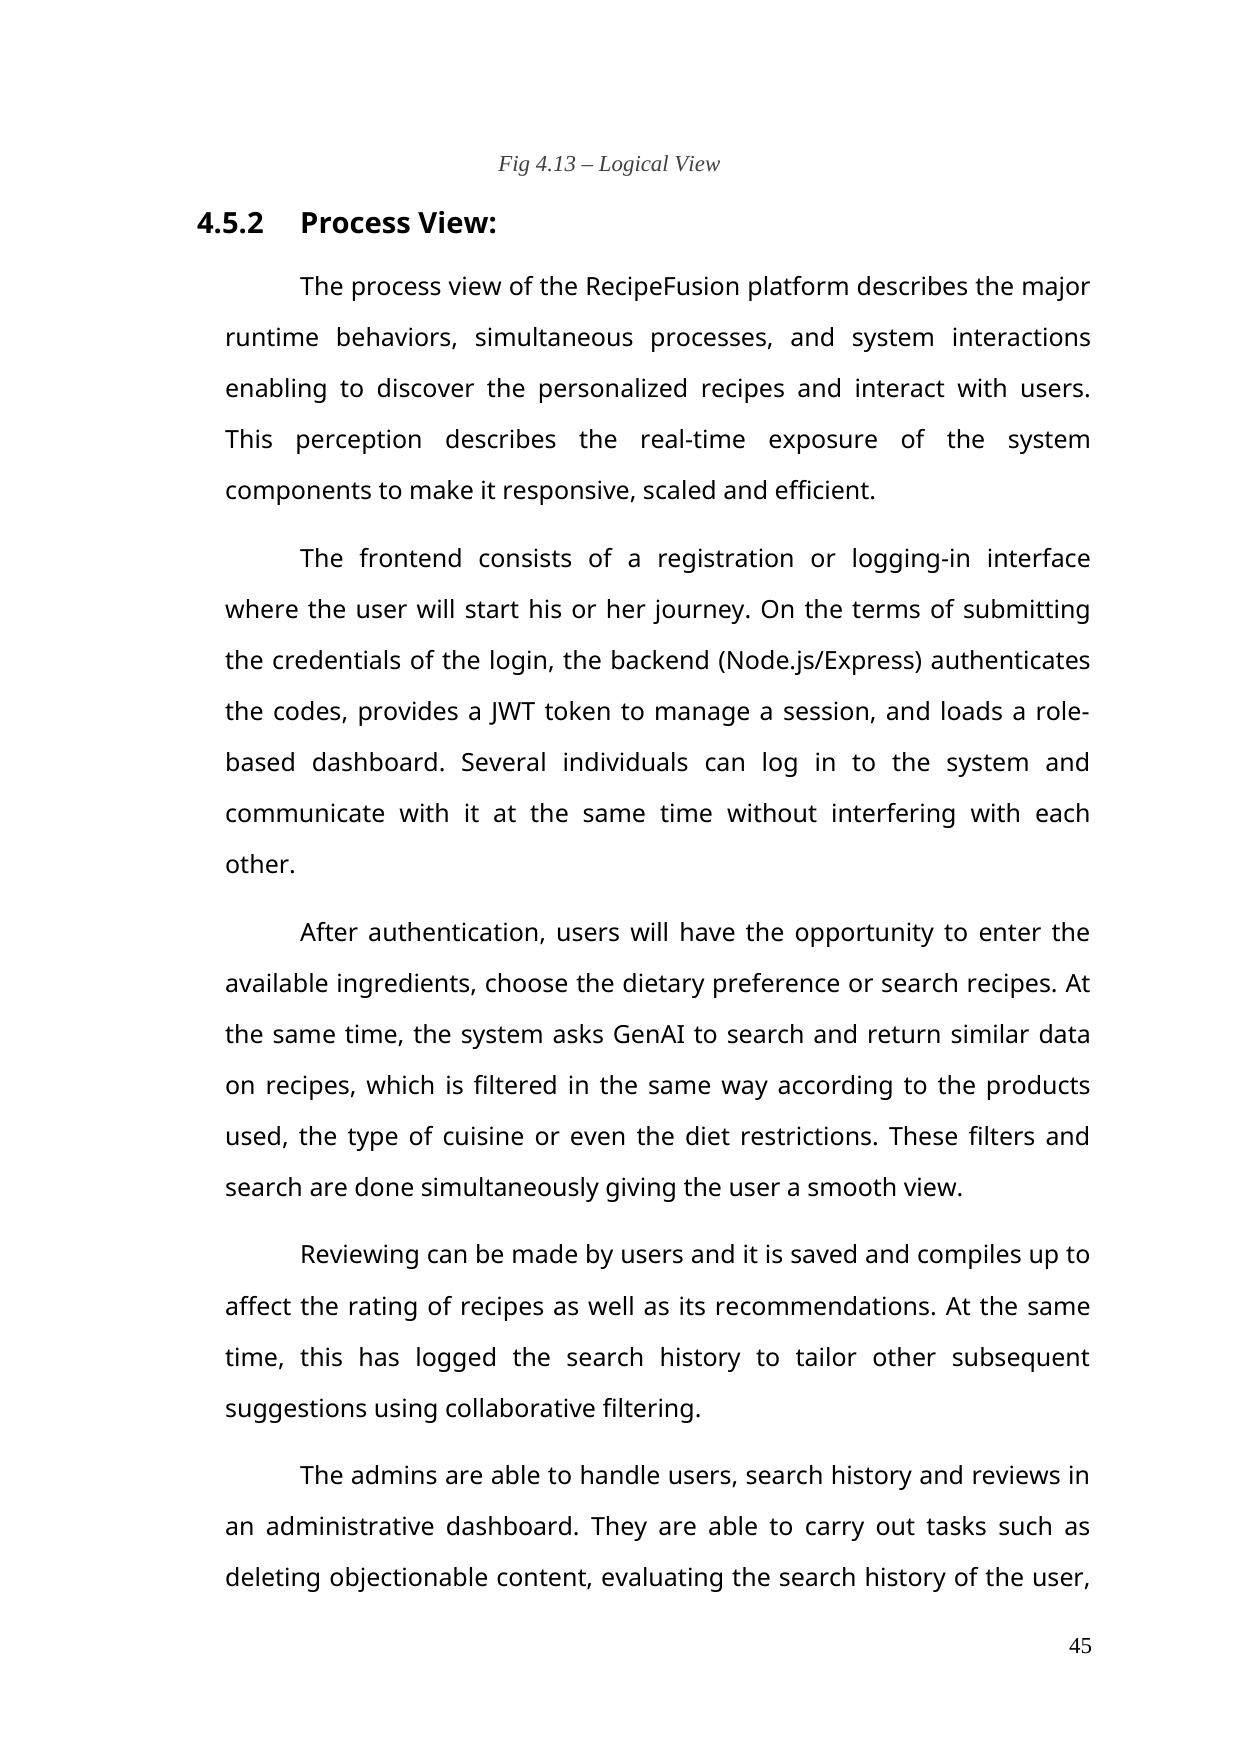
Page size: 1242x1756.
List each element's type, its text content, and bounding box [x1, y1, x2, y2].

text Reviewing can be made by users and it is saved and compiles up to affect the rating of recipes as well as its recommendations. At the same time, this has logged the search history to tailor other subsequent suggestions using collaborative filtering. [225, 1237, 1092, 1424]
text The process view of the RecipeFusion platform describes the major runtime behaviors, simultaneous processes, and system interactions enabling to discover the personalized recipes and interact with users. This perception describes the real-time exposure of the system components to make it responsive, scaled and efficient. [225, 268, 1092, 507]
subtitle Fig 4.13 – Logical View [214, 150, 1006, 176]
text After authentication, users will have the opportunity to enter the available ingredients, choose the dietary preference or search recipes. At the same time, the system asks GenAI to search and return similar data on recipes, which is filtered in the same way according to the products used, the type of cuisine or even the diet restrictions. These filters and search are done simultaneously giving the user a smooth view. [225, 914, 1092, 1203]
text The frontend consists of a registration or logging-in interface where the user will start his or her journey. On the terms of submitting the credentials of the login, the backend (Node.js/Express) authenticates the codes, provides a JWT token to manage a session, and loads a role-based dashboard. Several individuals can log in to the system and communicate with it at the same time without interfering with each other. [225, 540, 1092, 881]
list Process View: [197, 202, 1092, 242]
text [225, 1458, 1092, 1594]
